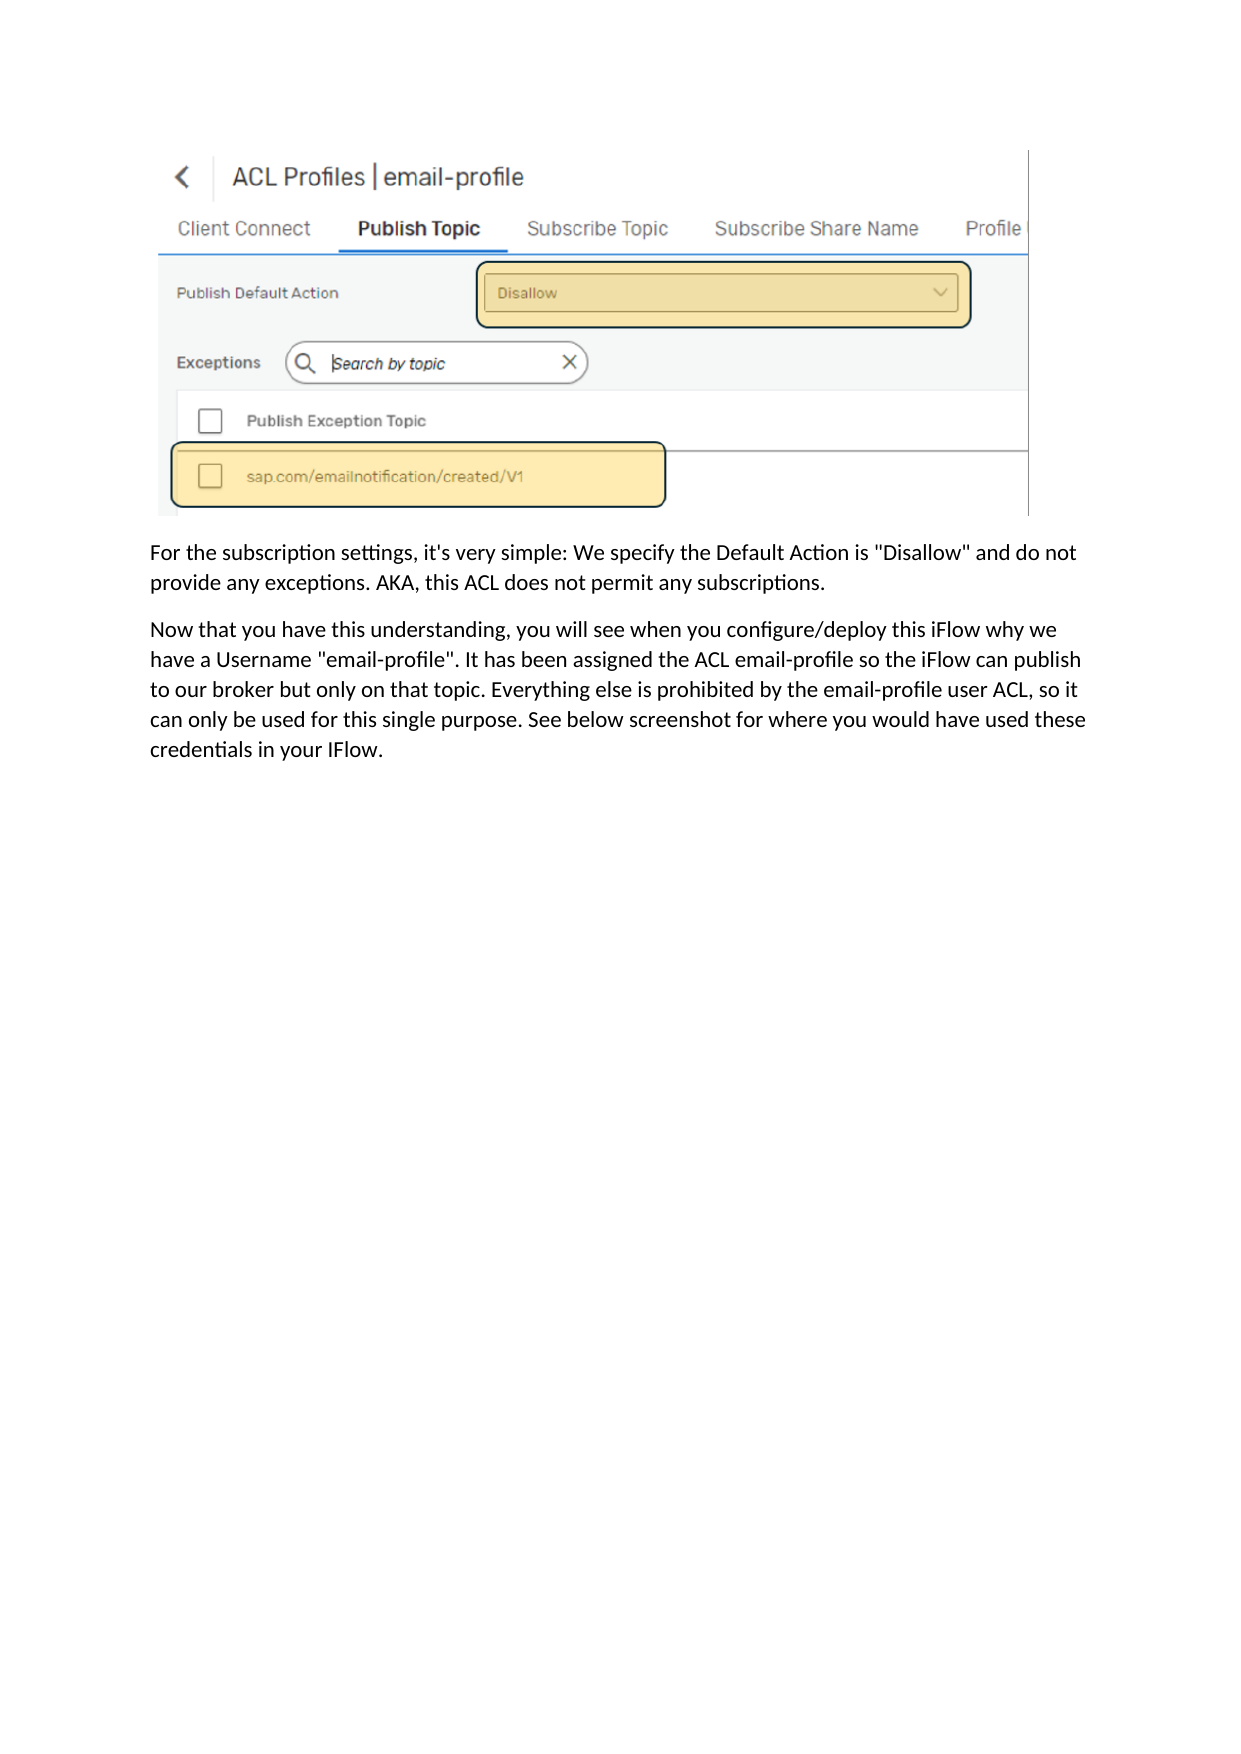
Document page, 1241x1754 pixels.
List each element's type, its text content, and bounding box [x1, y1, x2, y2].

picture [150, 150, 1033, 519]
text For the subscription settings, it's very simple: We specify the Default Action is "Disallow" and do not provide any exceptions. AKA, this ACL does not permit any subscriptions. [150, 538, 1090, 596]
text Now that you have this understanding, you will see when you configure/deploy this iFlow why we have a Username "email-profile". It has been assigned the ACL email-profile so the iFlow can publish to our broker but only on that topic. Everything else is prohibited by the email-profile user ACL, so it can only be used for this single purpose. See below screenshot for where you would have used these credentials in your IFlow. [150, 615, 1090, 763]
